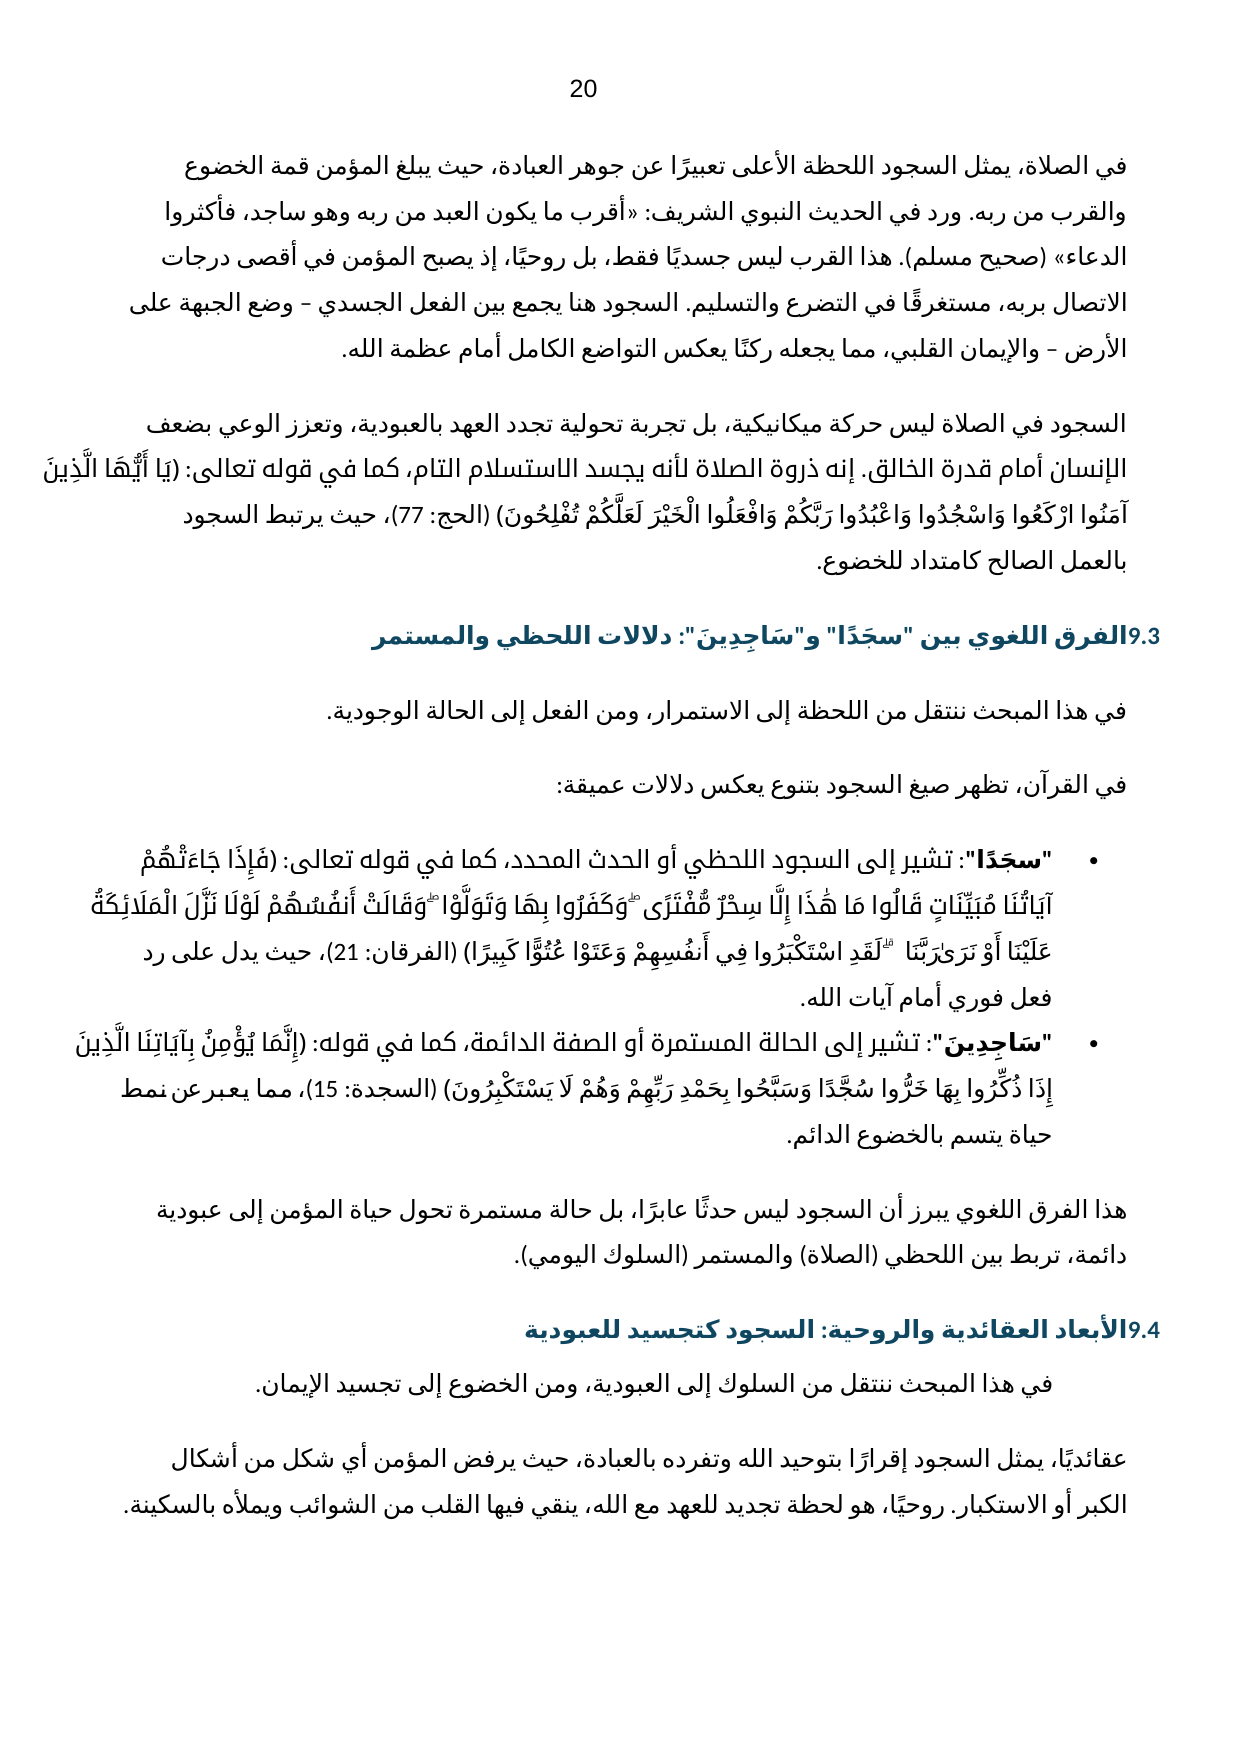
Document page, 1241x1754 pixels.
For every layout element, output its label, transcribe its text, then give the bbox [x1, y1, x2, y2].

subtitle الفرق اللغوي بين "سجَدًا" و"سَاجِدِينَ": دلالات اللحظي والمستمر [112, 620, 1128, 650]
text السجود في الصلاة ليس حركة ميكانيكية، بل تجربة تحولية تجدد العهد بالعبودية، وتعزز الوعي بضعف الإنسان أمام قدرة الخالق. إنه ذروة الصلاة لأنه يجسد الاستسلام التام، كما في قوله تعالى: ﴿يَا أَيُّهَا الَّذِينَ آمَنُوا ارْكَعُوا وَاسْجُدُوا وَاعْبُدُوا رَبَّكُمْ وَافْعَلُوا الْخَيْرَ لَعَلَّكُمْ تُفْلِحُونَ﴾ (الحج: 77)، حيث يرتبط السجود بالعمل الصالح كامتداد للخضوع. [112, 408, 1128, 576]
list "سَاجِدِينَ": تشير إلى الحالة المستمرة أو الصفة الدائمة، كما في قوله: ﴿إِنَّمَا يُؤْمِنُ بِآيَاتِنَا الَّذِينَ إِذَا ذُكِّرُوا بِهَا خَرُّوا سُجَّدًا وَسَبَّحُوا بِحَمْدِ رَبِّهِمْ وَهُمْ لَا يَسْتَكْبِرُونَ﴾ (السجدة: 15)، مما يعبر عن نمط حياة يتسم بالخضوع الدائم. [112, 1027, 1090, 1149]
subtitle الأبعاد العقائدية والروحية: السجود كتجسيد للعبودية [112, 1314, 1128, 1345]
text في هذا المبحث ننتقل من اللحظة إلى الاستمرار، ومن الفعل إلى الحالة الوجودية. [112, 695, 1128, 725]
text في هذا المبحث ننتقل من السلوك إلى العبودية، ومن الخضوع إلى تجسيد الإيمان. [112, 1368, 1054, 1399]
text هذا الفرق اللغوي يبرز أن السجود ليس حدثًا عابرًا، بل حالة مستمرة تحول حياة المؤمن إلى عبودية دائمة، تربط بين اللحظي (الصلاة) والمستمر (السلوك اليومي). [112, 1194, 1128, 1270]
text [112, 1443, 1128, 1520]
text في القرآن، تظهر صيغ السجود بتنوع يعكس دلالات عميقة: [112, 770, 1128, 800]
text في الصلاة، يمثل السجود اللحظة الأعلى تعبيرًا عن جوهر العبادة، حيث يبلغ المؤمن قمة الخضوع والقرب من ربه. ورد في الحديث النبوي الشريف: «أقرب ما يكون العبد من ربه وهو ساجد، فأكثروا الدعاء» (صحيح مسلم). هذا القرب ليس جسديًا فقط، بل روحيًا، إذ يصبح المؤمن في أقصى درجات الاتصال بربه، مستغرقًا في التضرع والتسليم. السجود هنا يجمع بين الفعل الجسدي – وضع الجبهة على الأرض – والإيمان القلبي، مما يجعله ركنًا يعكس التواضع الكامل أمام عظمة الله. [112, 150, 1128, 363]
list "سجَدًا": تشير إلى السجود اللحظي أو الحدث المحدد، كما في قوله تعالى: ﴿فَإِذَا جَاءَتْهُمْ آيَاتُنَا مُبَيِّنَاتٍ قَالُوا مَا هَٰذَا إِلَّا سِحْرٌ مُّفْتَرًى ۖ وَكَفَرُوا بِهَا وَتَوَلَّوْا ۖ وَقَالَتْ أَنفُسُهُمْ لَوْلَا نَزَّلَ الْمَلَائِكَةُ عَلَيْنَا أَوْ نَرَىٰ رَبَّنَا ۗ لَقَدِ اسْتَكْبَرُوا فِي أَنفُسِهِمْ وَعَتَوْا عُتُوًّا كَبِيرًا﴾ (الفرقان: 21)، حيث يدل على رد فعل فوري أمام آيات الله. [112, 844, 1090, 1012]
